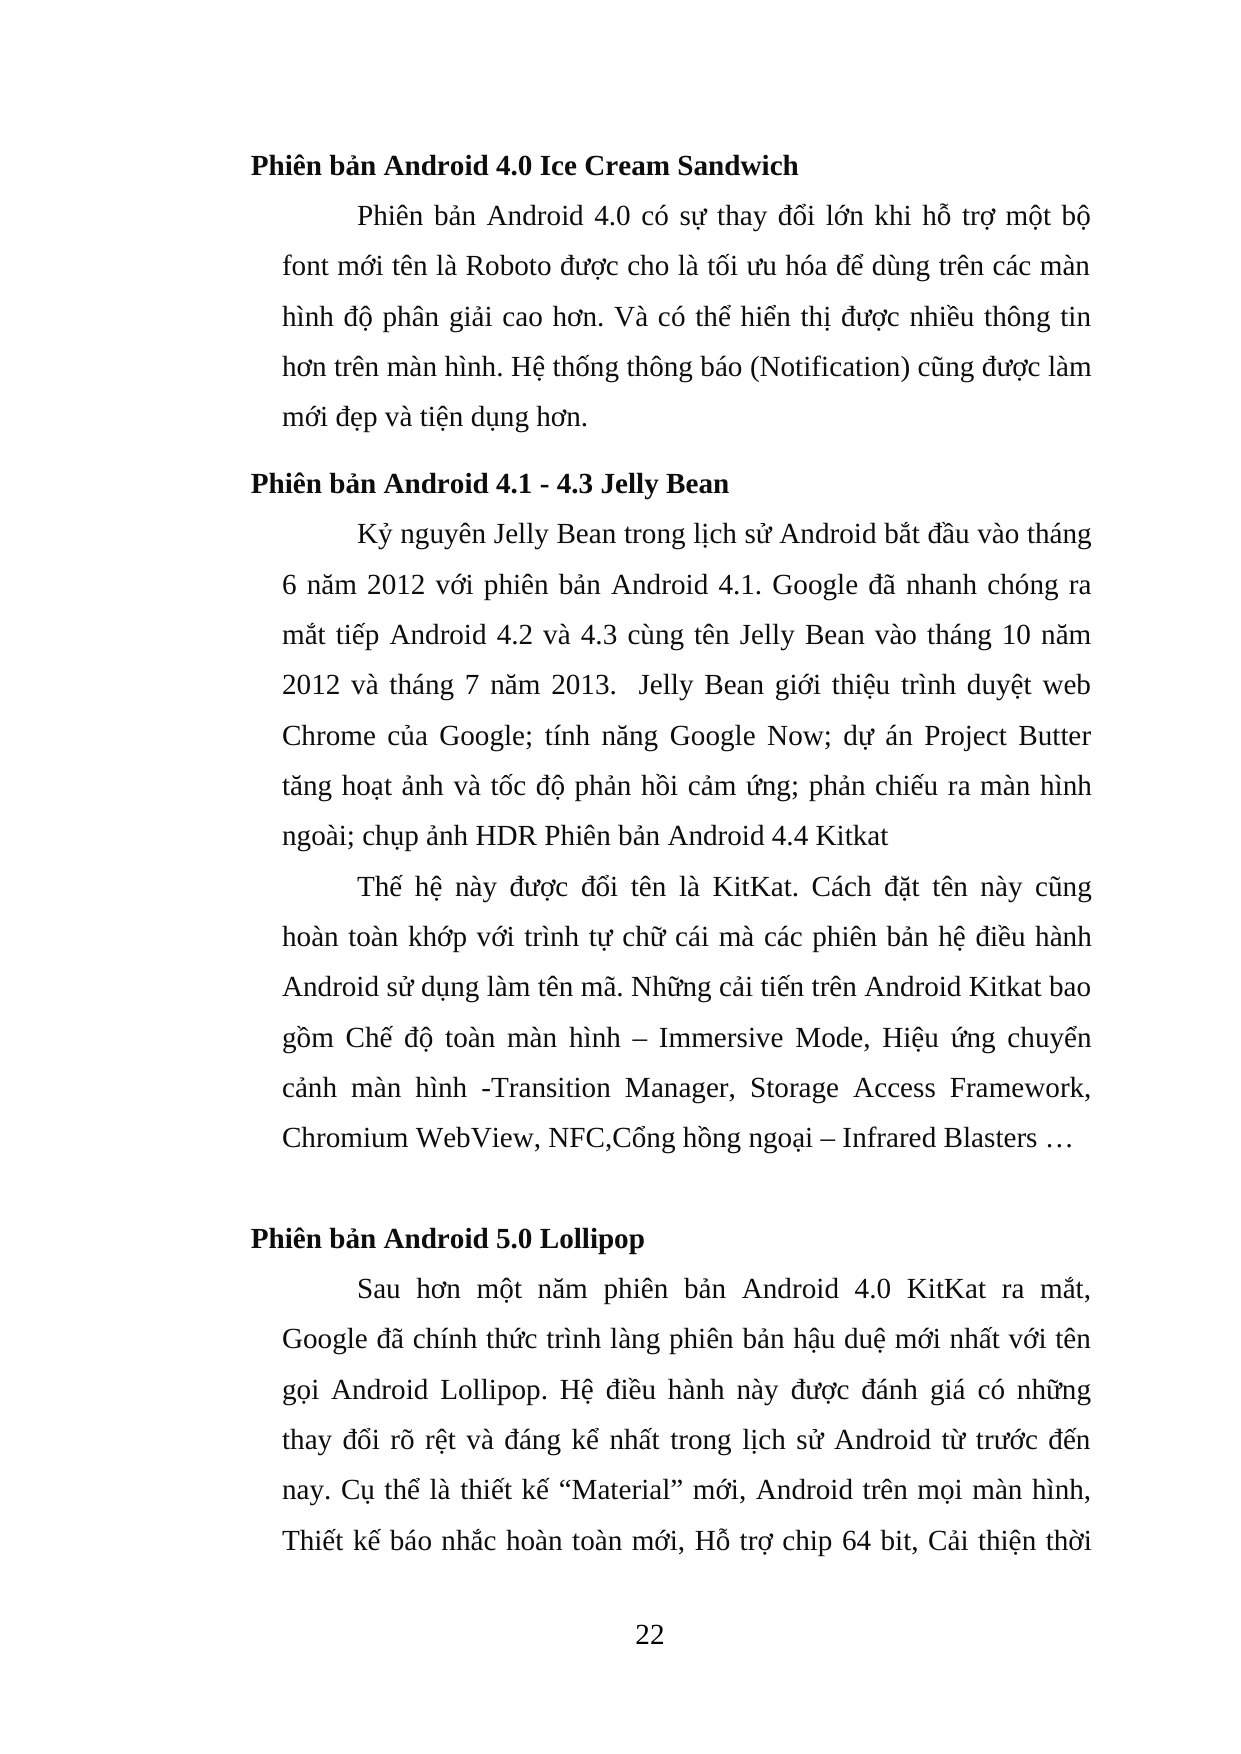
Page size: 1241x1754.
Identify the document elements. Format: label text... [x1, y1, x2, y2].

text Phiên bản Android 5.0 Lollipop [207, 1221, 1092, 1254]
text Phiên bản Android 4.0 có sự thay đổi lớn khi hỗ trợ một bộ font mới tên là Roboto được cho là tối ưu hóa để dùng trên các màn hình độ phân giải cao hơn. Và có thể hiển thị được nhiều thông tin hơn trên màn hình. Hệ thống thông báo (Notification) cũng được làm mới đẹp và tiện dụng hơn. [282, 198, 1092, 433]
text Kỷ nguyên Jelly Bean trong lịch sử Android bắt đầu vào tháng 6 năm 2012 với phiên bản Android 4.1. Google đã nhanh chóng ra mắt tiếp Android 4.2 và 4.3 cùng tên Jelly Bean vào tháng 10 năm 2012 và tháng 7 năm 2013. Jelly Bean giới thiệu trình duyệt web Chrome của Google; tính năng Google Now; dự án Project Butter tăng hoạt ảnh và tốc độ phản hồi cảm ứng; phản chiếu ra màn hình ngoài; chụp ảnh HDR Phiên bản Android 4.4 Kitkat [282, 517, 1092, 852]
text Phiên bản Android 4.1 - 4.3 Jelly Bean [236, 466, 1092, 500]
text Thế hệ này được đổi tên là KitKat. Cách đặt tên này cũng hoàn toàn khớp với trình tự chữ cái mà các phiên bản hệ điều hành Android sử dụng làm tên mã. Những cải tiến trên Android Kitkat bao gồm Chế độ toàn màn hình – Immersive Mode, Hiệu ứng chuyển cảnh màn hình -Transition Manager, Storage Access Framework, Chromium WebView, NFC,Cổng hồng ngoại – Infrared Blasters … [282, 869, 1092, 1154]
text Phiên bản Android 4.0 Ice Cream Sandwich [207, 148, 1092, 181]
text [282, 1271, 1092, 1556]
